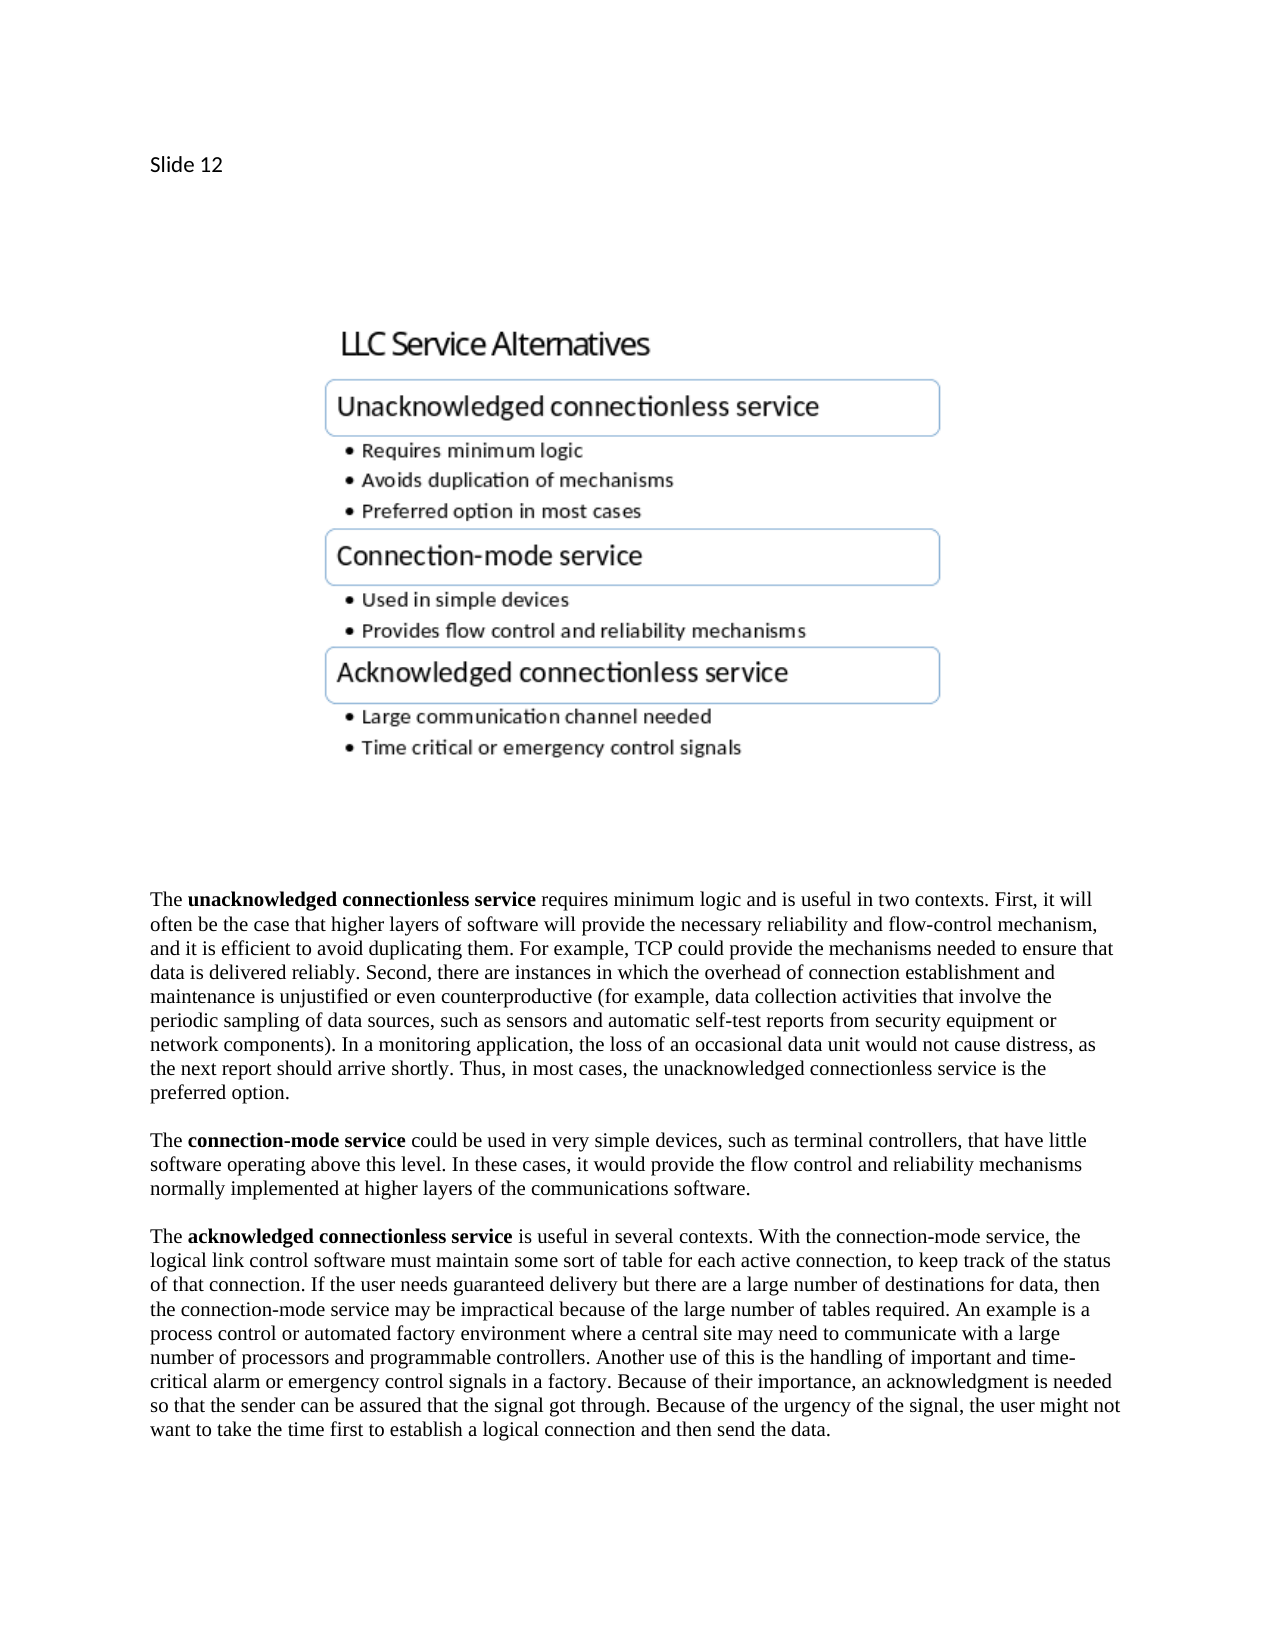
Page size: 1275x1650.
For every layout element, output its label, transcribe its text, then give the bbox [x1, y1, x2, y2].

text Slide 12 [150, 150, 1125, 178]
text The acknowledged connectionless service is useful in several contexts. With the connection-mode service, the logical link control software must maintain some sort of table for each active connection, to keep track of the status of that connection. If the user needs guaranteed delivery but there are a large number of destinations for data, then the connection-mode service may be impractical because of the large number of tables required. An example is a process control or automated factory environment where a central site may need to communicate with a large number of processors and programmable controllers. Another use of this is the handling of important and time-critical alarm or emergency control signals in a factory. Because of their importance, an acknowledgment is needed so that the sender can be assured that the signal got through. Because of the urgency of the signal, the user might not want to take the time first to establish a logical connection and then send the data. [150, 1224, 1125, 1441]
text The connection-mode service could be used in very simple devices, such as terminal controllers, that have little software operating above this level. In these cases, it would provide the flow control and reliability mechanisms normally implemented at higher layers of the communications software. [150, 1128, 1125, 1200]
text The unacknowledged connectionless service requires minimum logic and is useful in two contexts. First, it will often be the case that higher layers of software will provide the necessary reliability and flow-control mechanism, and it is efficient to avoid duplicating them. For example, TCP could provide the mechanisms needed to ensure that data is delivered reliably. Second, there are instances in which the overhead of connection establishment and maintenance is unjustified or even counterproductive (for example, data collection activities that involve the periodic sampling of data sources, such as sensors and automatic self-test reports from security equipment or network components). In a monitoring application, the loss of an occasional data unit would not cause distress, as the next report should arrive shortly. Thus, in most cases, the unacknowledged connectionless service is the preferred option. [150, 887, 1125, 1104]
